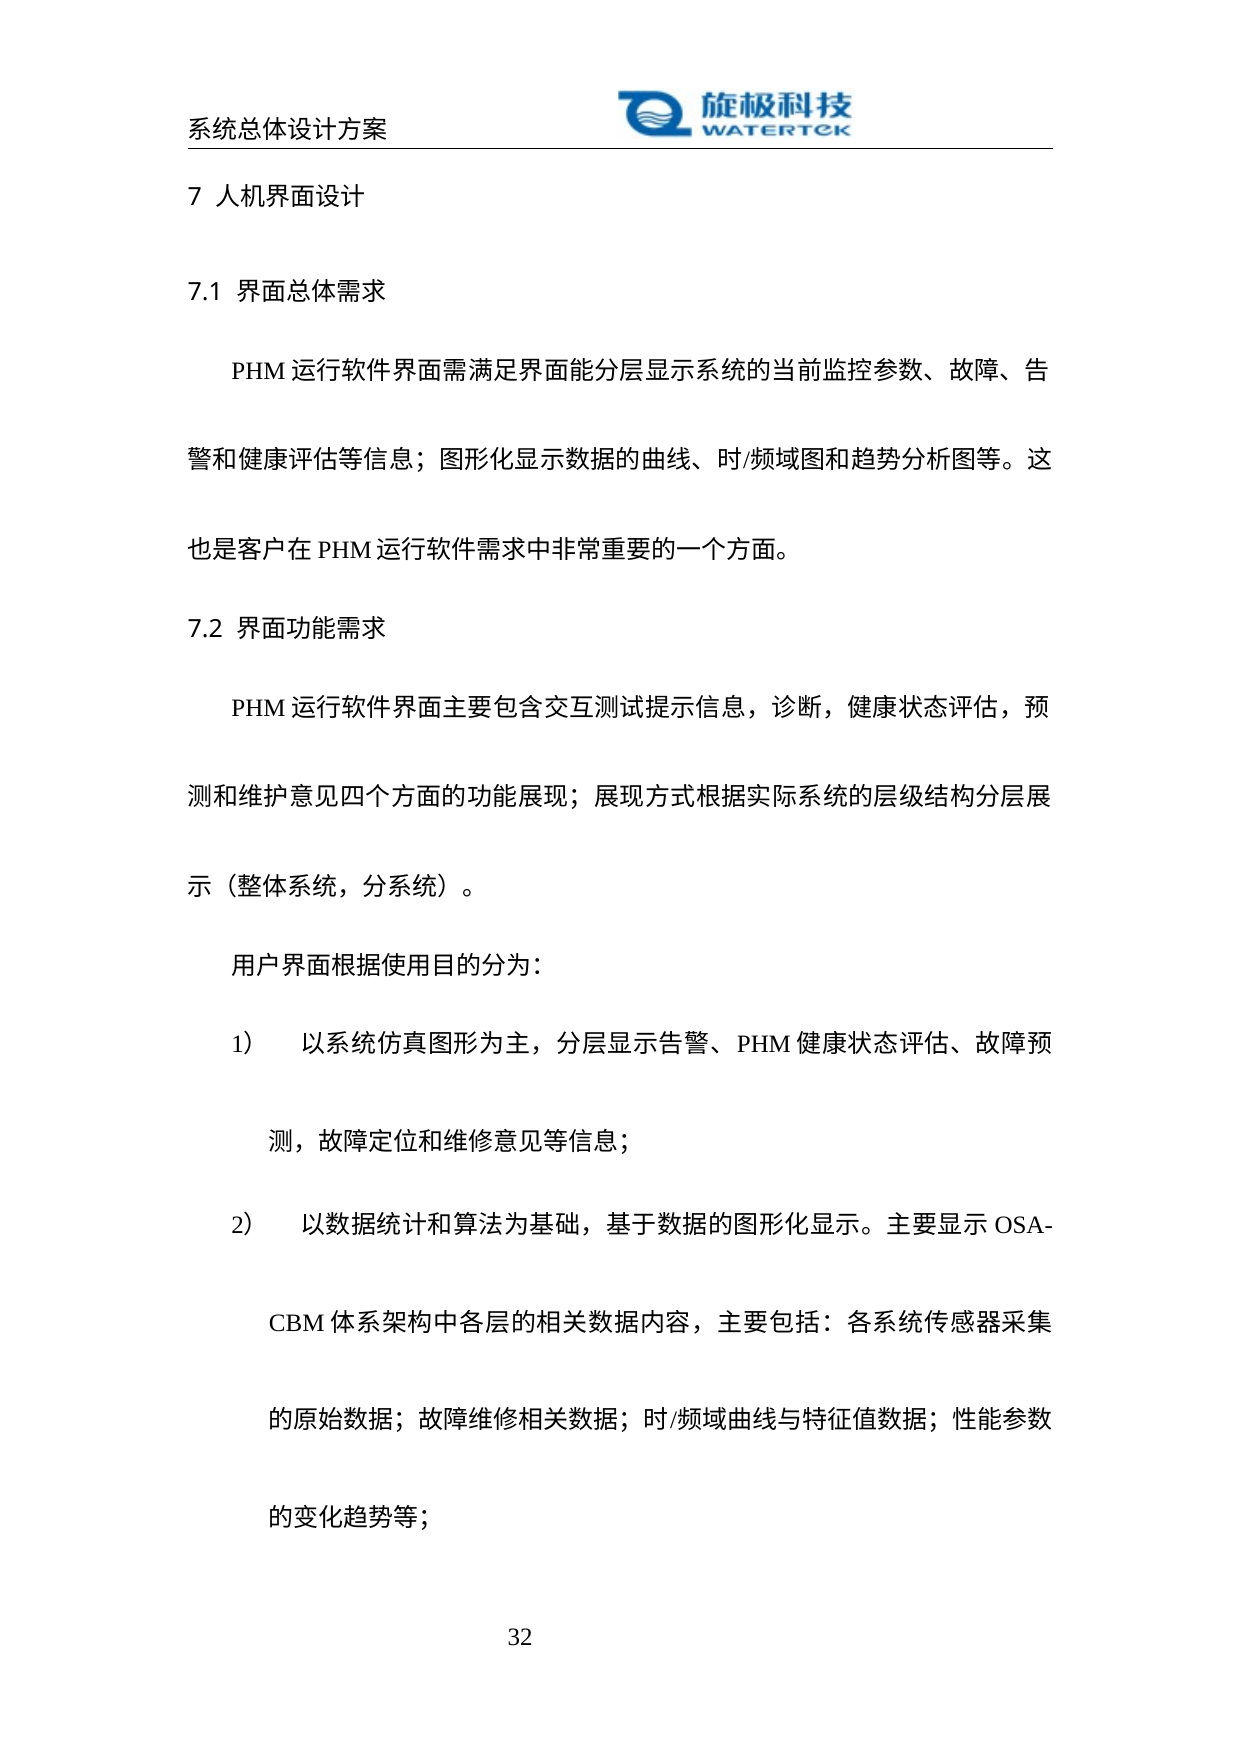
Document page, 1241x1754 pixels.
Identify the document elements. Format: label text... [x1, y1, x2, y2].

list 以系统仿真图形为主，分层显示告警、PHM健康状态评估、故障预测，故障定位和维修意见等信息； [231, 1009, 1053, 1172]
text 用户界面根据使用目的分为： [187, 931, 1053, 996]
list 以数据统计和算法为基础，基于数据的图形化显示。主要显示OSA-CBM体系架构中各层的相关数据内容，主要包括：各系统传感器采集的原始数据；故障维修相关数据；时/频域曲线与特征值数据；性能参数的变化趋势等； [231, 1190, 1053, 1548]
subtitle 界面总体需求 [187, 257, 1053, 322]
picture [617, 88, 855, 139]
subtitle 人机界面设计 [187, 162, 1053, 227]
subtitle 界面功能需求 [187, 594, 1053, 659]
text PHM运行软件界面主要包含交互测试提示信息，诊断，健康状态评估，预测和维护意见四个方面的功能展现；展现方式根据实际系统的层级结构分层展示（整体系统，分系统）。 [187, 673, 1053, 917]
text PHM运行软件界面需满足界面能分层显示系统的当前监控参数、故障、告警和健康评估等信息；图形化显示数据的曲线、时/频域图和趋势分析图等。这也是客户在PHM运行软件需求中非常重要的一个方面。 [187, 336, 1053, 580]
